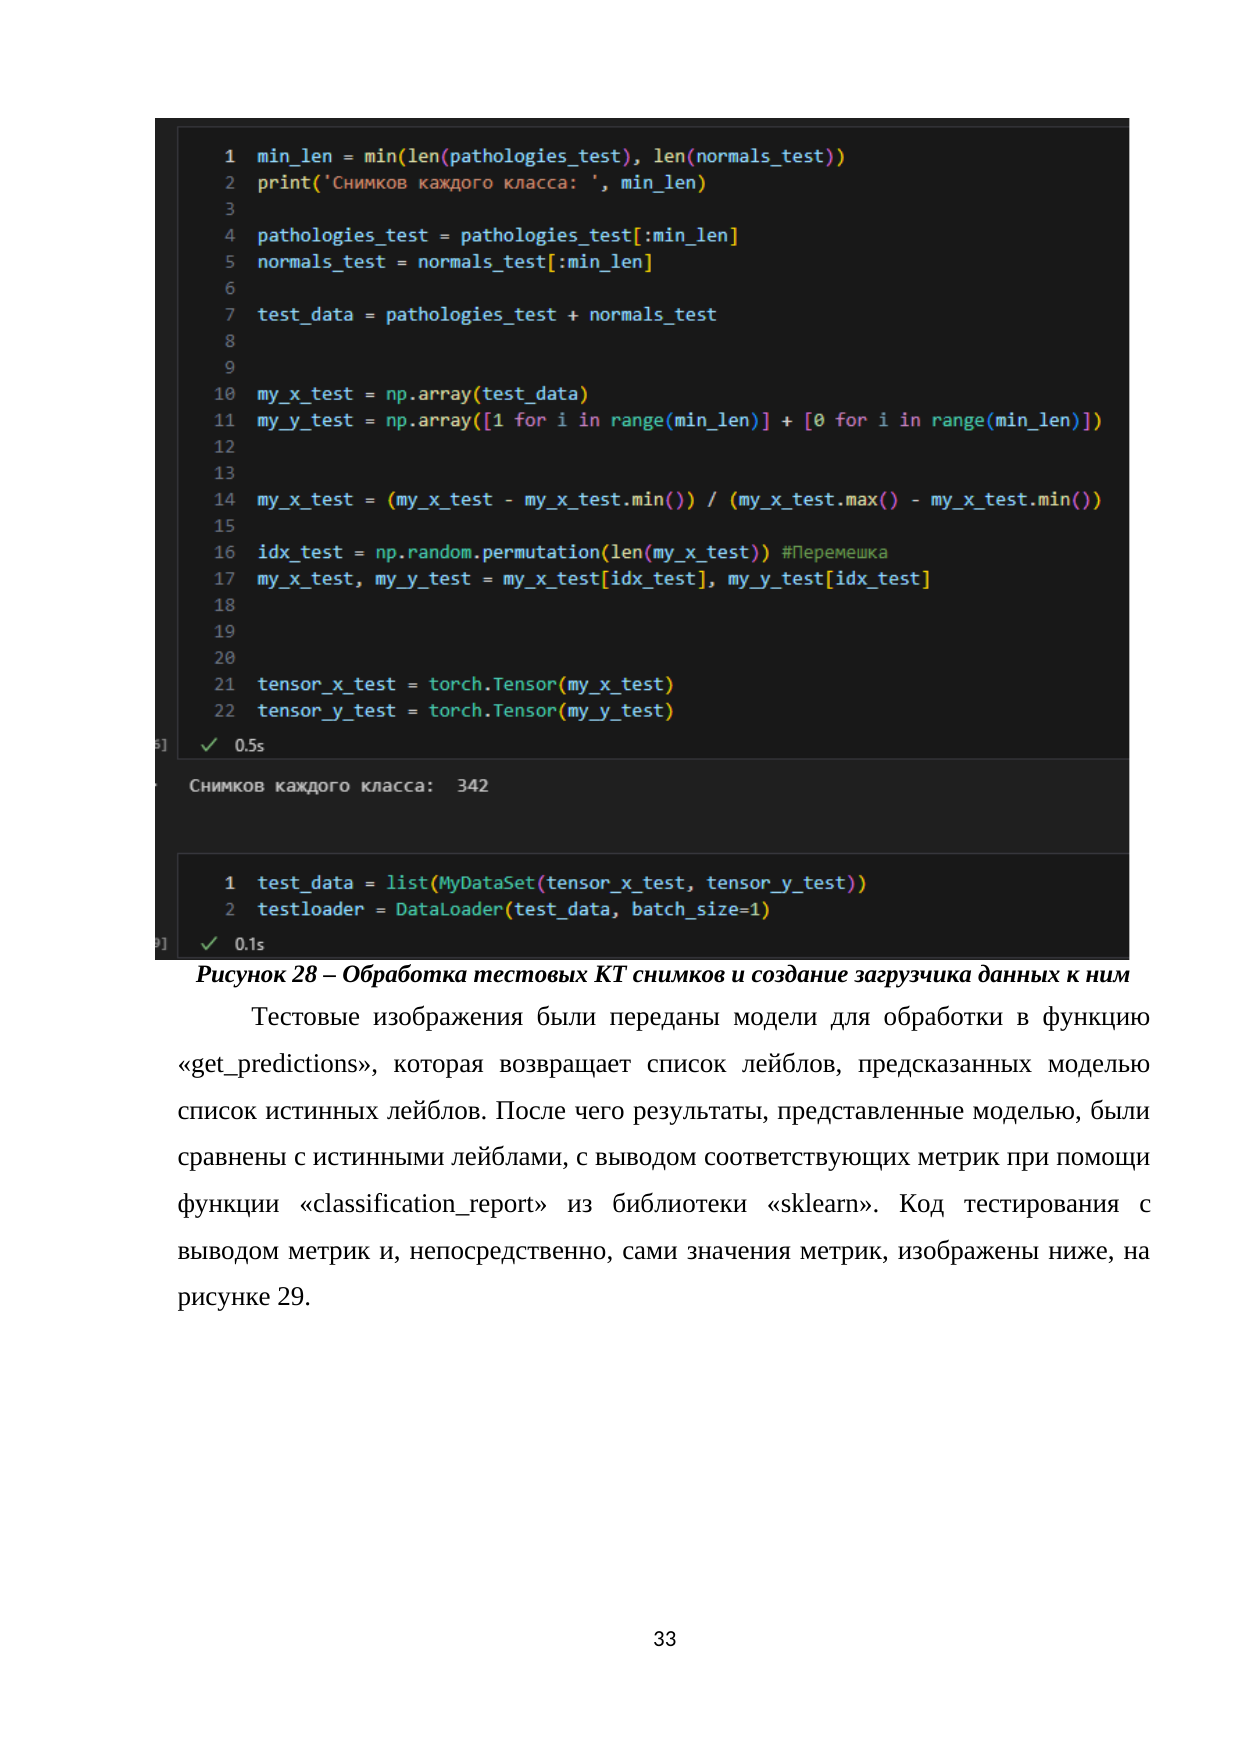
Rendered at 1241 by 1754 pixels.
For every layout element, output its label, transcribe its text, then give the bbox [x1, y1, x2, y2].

picture [155, 118, 1130, 960]
text Тестовые изображения были переданы модели для обработки в функцию «get_predictions», которая возвращает список лейблов, предсказанных моделью список истинных лейблов. После чего результаты, представленные моделью, были сравнены с истинными лейблами, с выводом соответствующих метрик при помощи функции «classification_report» из библиотеки «sklearn». Код тестирования с выводом метрик и, непосредственно, сами значения метрик, изображены ниже, на рисунке 29. [177, 1001, 1152, 1312]
text Рисунок 28 – Обработка тестовых КТ снимков и создание загрузчика данных к ним [177, 959, 1152, 988]
